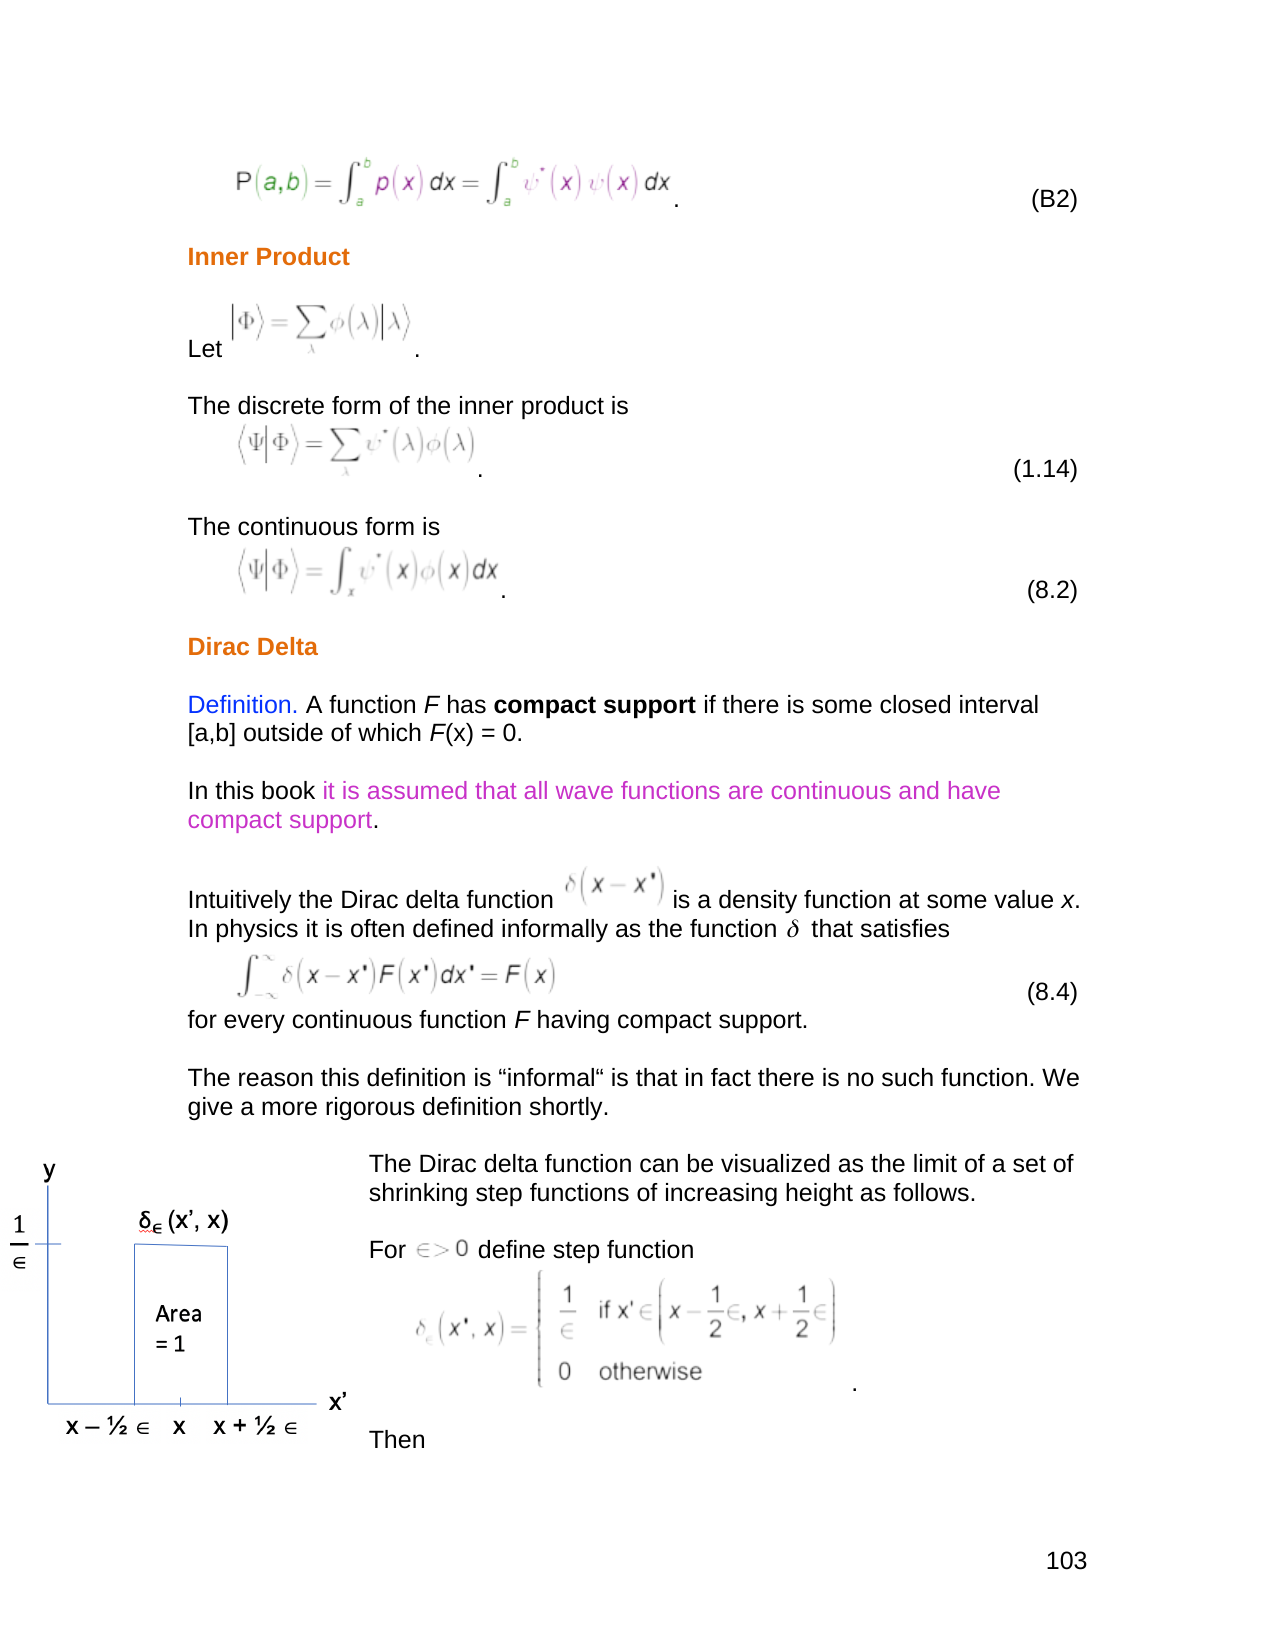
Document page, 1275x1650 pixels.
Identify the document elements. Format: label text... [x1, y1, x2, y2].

text Let . [187, 299, 1087, 362]
text Definition. A function F has compact support if there is some closed interval [a,b] outside of which F(x) = 0. [187, 689, 1087, 747]
text . (1.14) [187, 420, 1087, 483]
text . (8.2) [187, 540, 1087, 603]
text For define step function [350, 1235, 1087, 1264]
text Dirac Delta [187, 632, 1087, 661]
text . (B2) [187, 150, 1087, 213]
text (8.4) [187, 942, 1087, 1005]
text for every continuous function F having compact support. [187, 1005, 1087, 1034]
text Then [187, 1425, 1087, 1454]
text The discrete form of the inner product is [187, 391, 1087, 420]
text Inner Product [187, 242, 1087, 271]
text The reason this definition is “informal“ is that in fact there is no such function. We give a more rigorous definition shortly. [187, 1063, 1087, 1120]
text The continuous form is [187, 512, 1087, 540]
text In this book it is assumed that all wave functions are continuous and have compact support. [187, 776, 1087, 833]
text . [350, 1264, 1087, 1396]
picture [0, 1147, 350, 1443]
text The Dirac delta function can be visualized as the limit of a set of shrinking step functions of increasing height as follows. [350, 1149, 1087, 1207]
text Intuitively the Dirac delta function is a density function at some value x. In physics it is often defined informally as the function  that satisfies [187, 862, 1087, 942]
